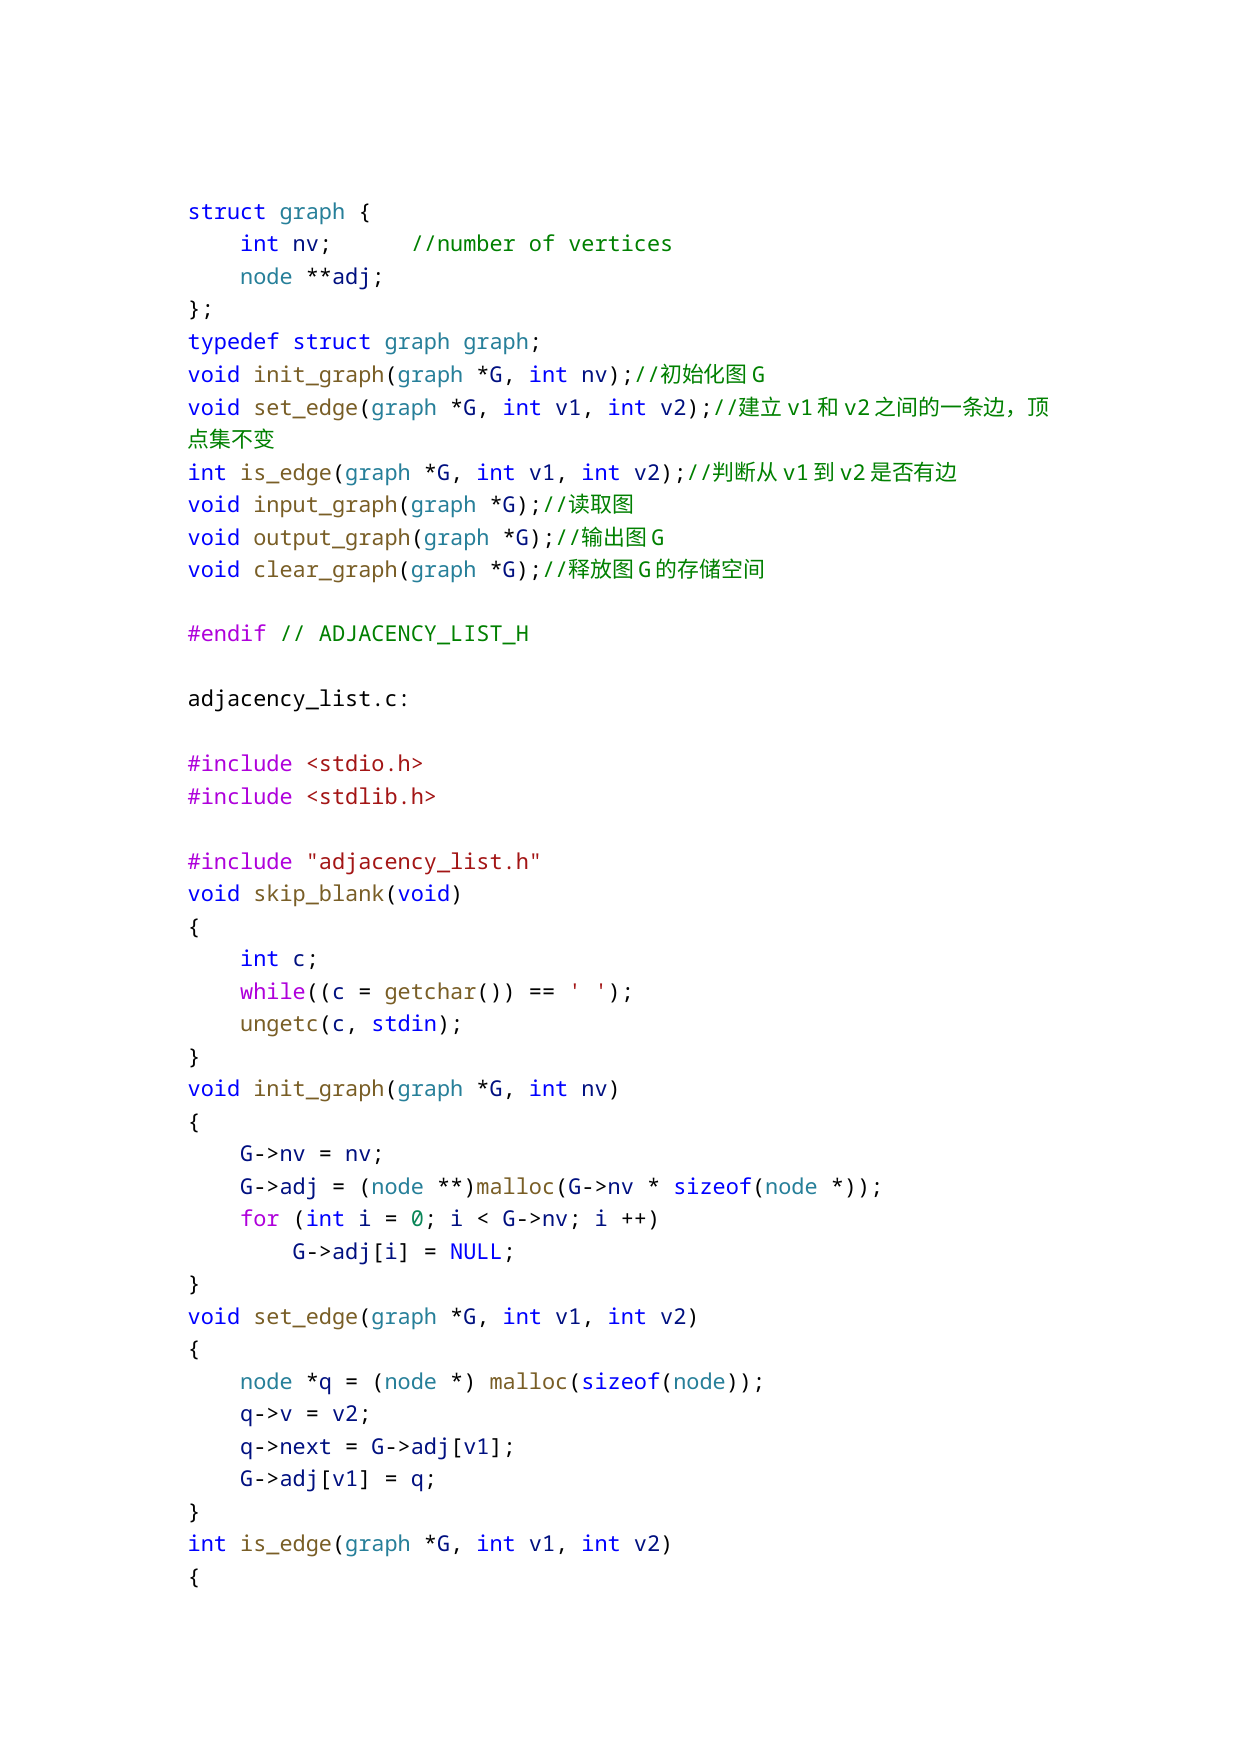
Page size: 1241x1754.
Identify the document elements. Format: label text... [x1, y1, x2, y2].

text int is_edge(graph *G, int v1, int v2);//判断从v1到v2是否有边 [187, 454, 1053, 487]
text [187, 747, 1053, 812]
text struct graph { [187, 194, 1053, 227]
text void output_graph(graph *G);//输出图G [187, 519, 1053, 552]
text node **adj; [187, 259, 1053, 292]
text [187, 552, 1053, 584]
text void set_edge(graph *G, int v1, int v2);//建立v1和v2之间的一条边，顶点集不变 [187, 389, 1053, 454]
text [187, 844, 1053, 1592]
text typedef struct graph graph; [187, 324, 1053, 357]
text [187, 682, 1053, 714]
text }; [187, 292, 1053, 324]
text void input_graph(graph *G);//读取图 [187, 487, 1053, 519]
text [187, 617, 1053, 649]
text int nv; //number of vertices [187, 227, 1053, 259]
text void init_graph(graph *G, int nv);//初始化图G [187, 357, 1053, 389]
